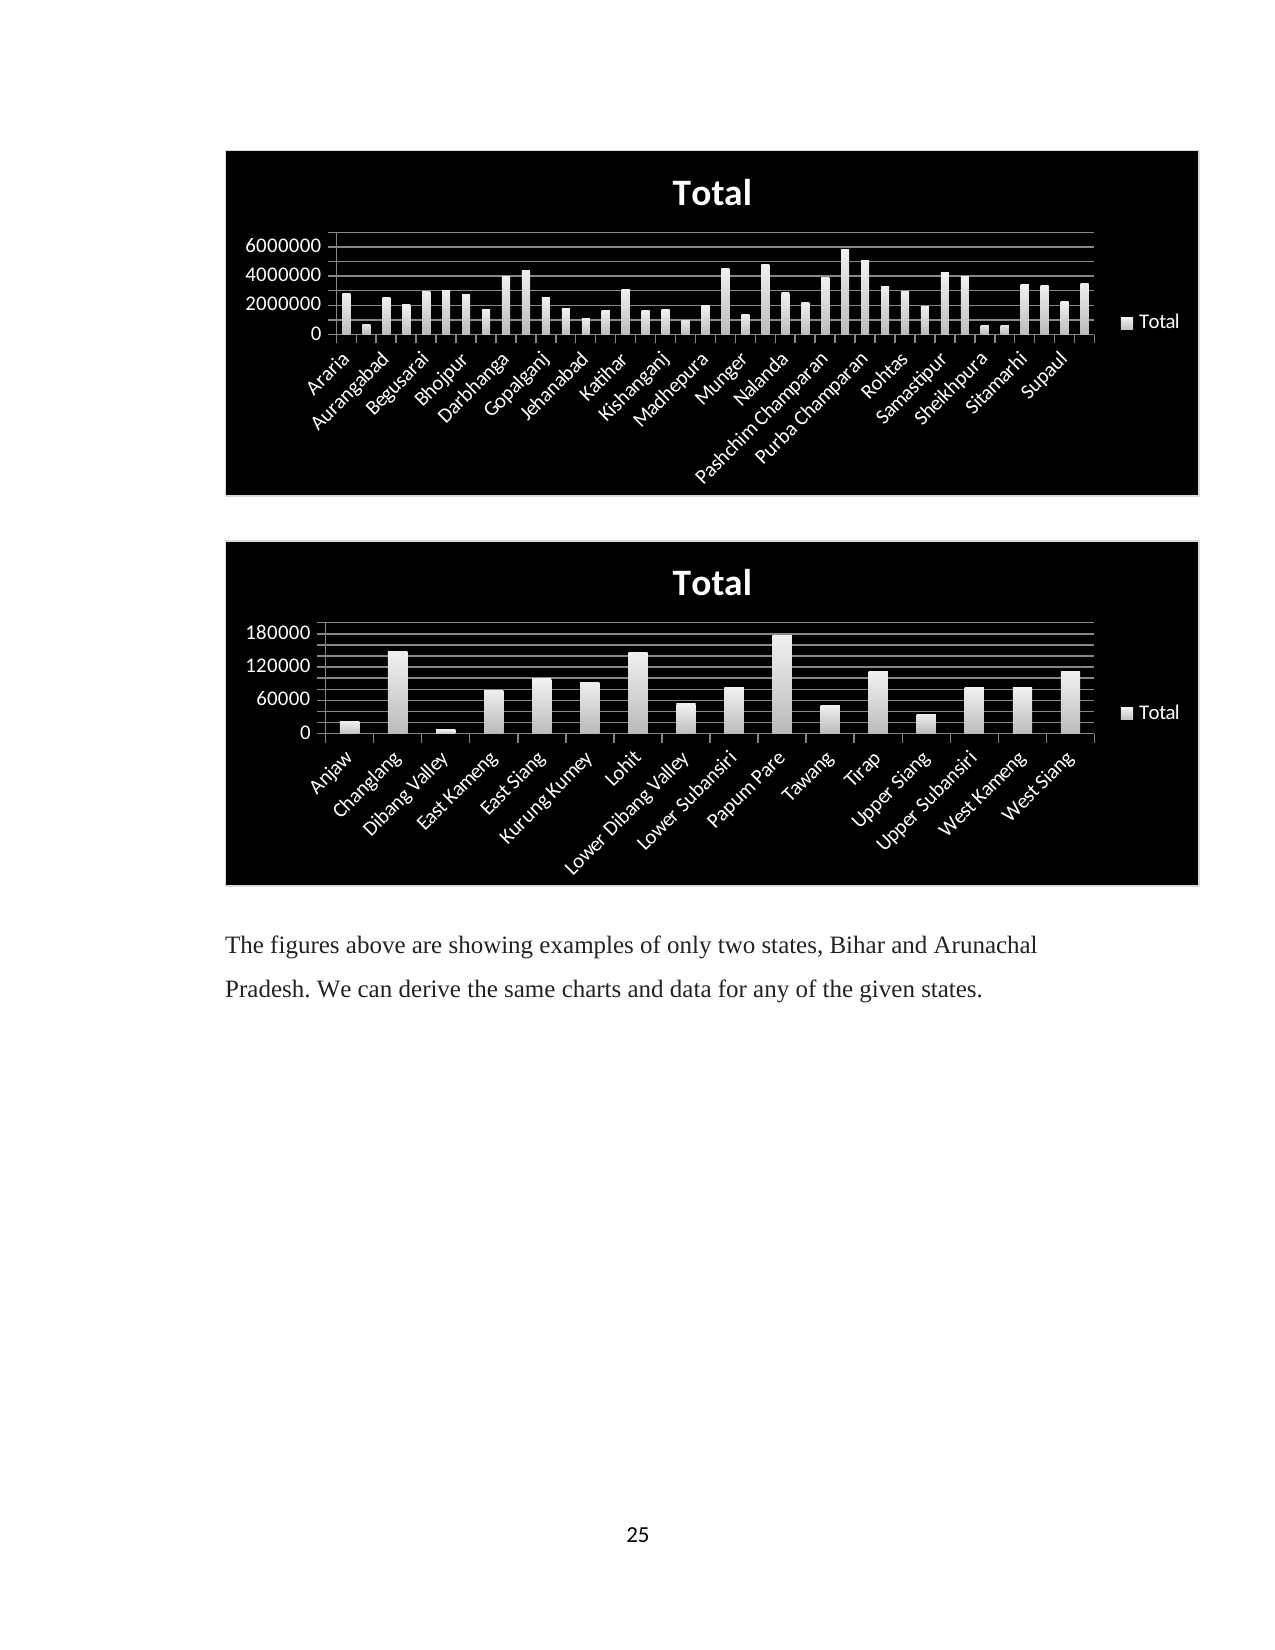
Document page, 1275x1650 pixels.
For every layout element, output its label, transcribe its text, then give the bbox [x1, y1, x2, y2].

text The figures above are showing examples of only two states, Bihar and Arunachal Pradesh. We can derive the same charts and data for any of the given states. [225, 931, 1125, 1002]
